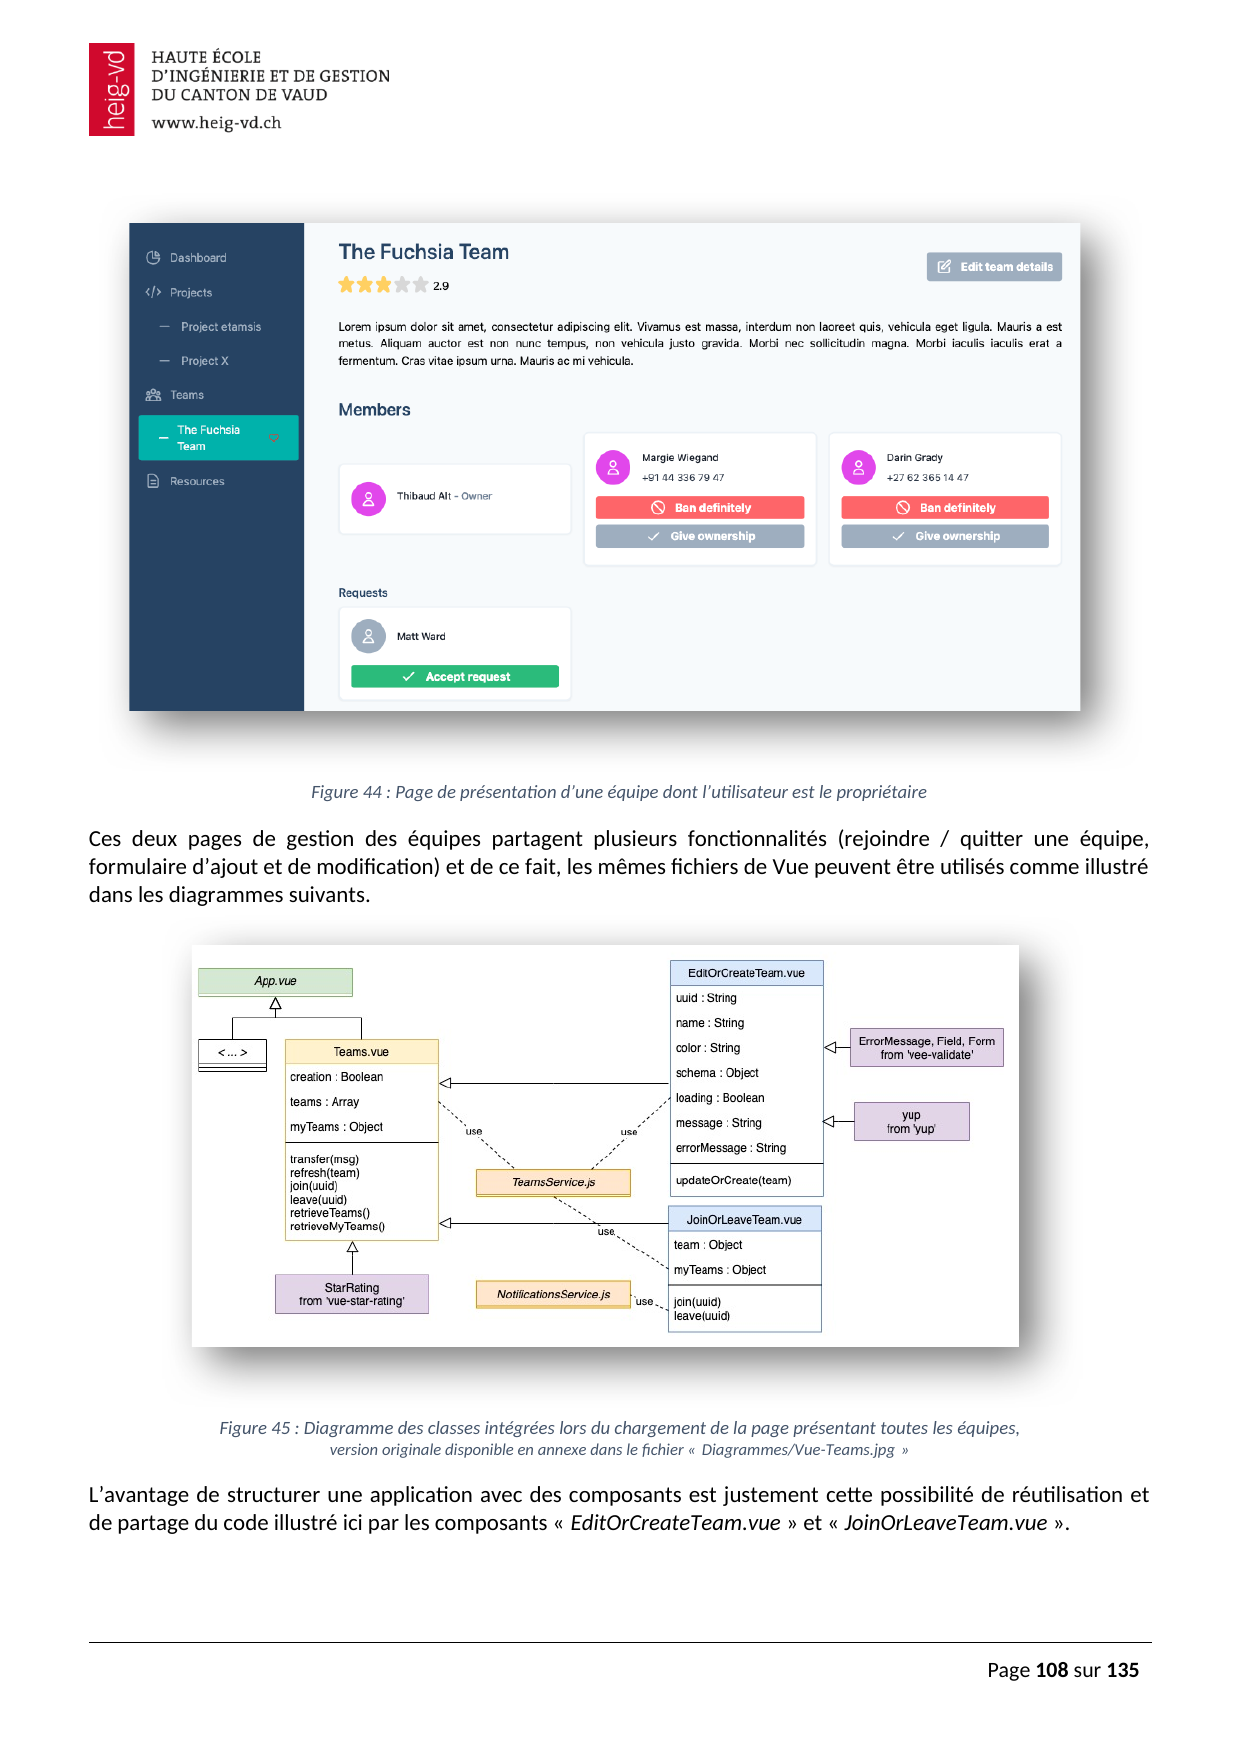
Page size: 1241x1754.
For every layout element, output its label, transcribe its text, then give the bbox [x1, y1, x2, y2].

text Ces deux pages de gestion des équipes partagent plusieurs fonctionnalités (rejoindre / quitter une équipe, formulaire d’ajout et de modification) et de ce fait, les mêmes fichiers de Vue peuvent être utilisés comme illustré dans les diagrammes suivants. [89, 824, 1152, 908]
picture [89, 43, 389, 136]
picture [191, 945, 1019, 1347]
text L’avantage de structurer une application avec des composants est justement cette possibilité de réutilisation et de partage du code illustré ici par les composants « EditOrCreateTeam.vue » et « JoinOrLeaveTeam.vue ». [89, 1480, 1152, 1536]
picture [129, 223, 1081, 711]
